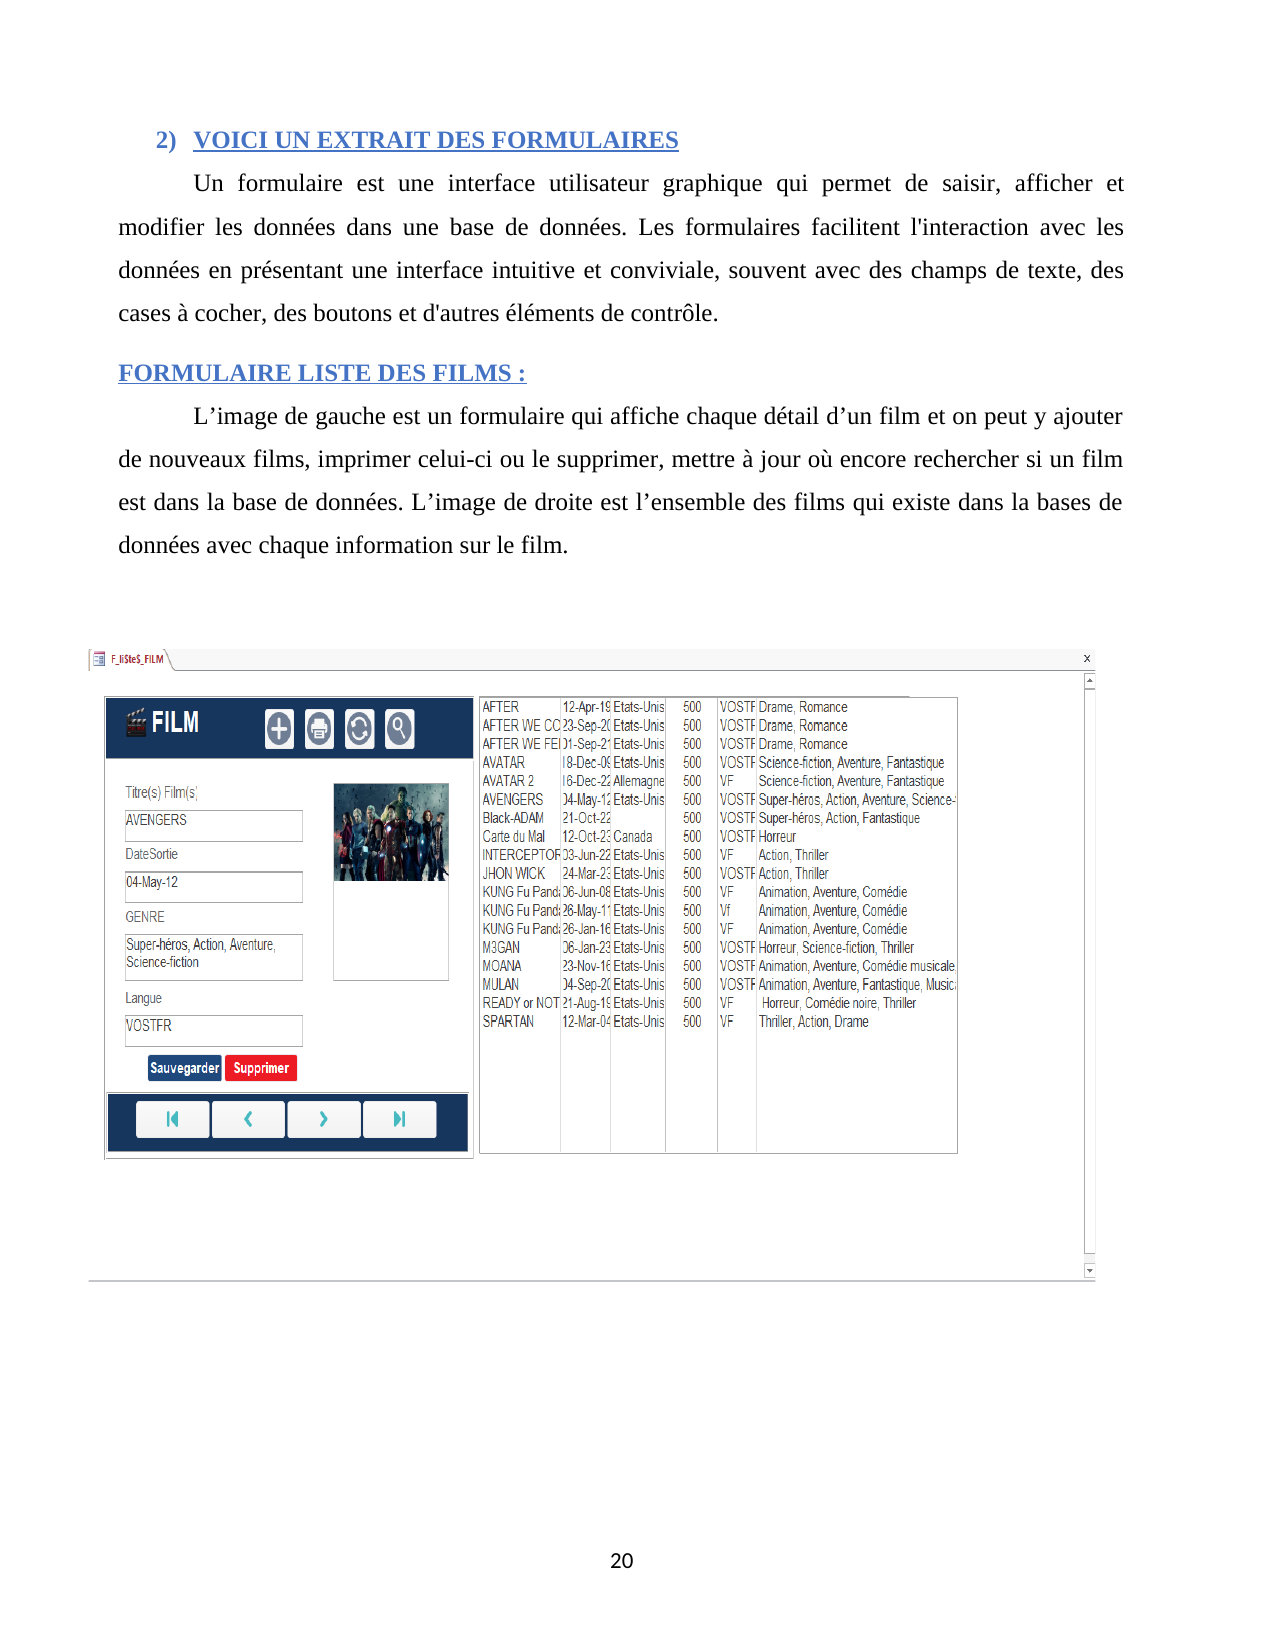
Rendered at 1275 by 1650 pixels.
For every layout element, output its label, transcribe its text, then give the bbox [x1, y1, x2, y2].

text Un formulaire est une interface utilisateur graphique qui permet de saisir, afficher et modifier les données dans une base de données. Les formulaires facilitent l'interaction avec les données en présentant une interface intuitive et conviviale, souvent avec des champs de texte, des cases à cocher, des boutons et d'autres éléments de contrôle. [118, 168, 1125, 327]
subtitle FORMULAIRE LISTE DES FILMS : [118, 358, 1125, 386]
subtitle VOICI UN EXTRAIT DES FORMULAIRES [156, 125, 1125, 154]
picture [88, 649, 1096, 1282]
text L’image de gauche est un formulaire qui affiche chaque détail d’un film et on peut y ajouter de nouveaux films, imprimer celui-ci ou le supprimer, mettre à jour où encore rechercher si un film est dans la base de données. L’image de droite est l’ensemble des films qui existe dans la bases de données avec chaque information sur le film. [118, 401, 1125, 559]
